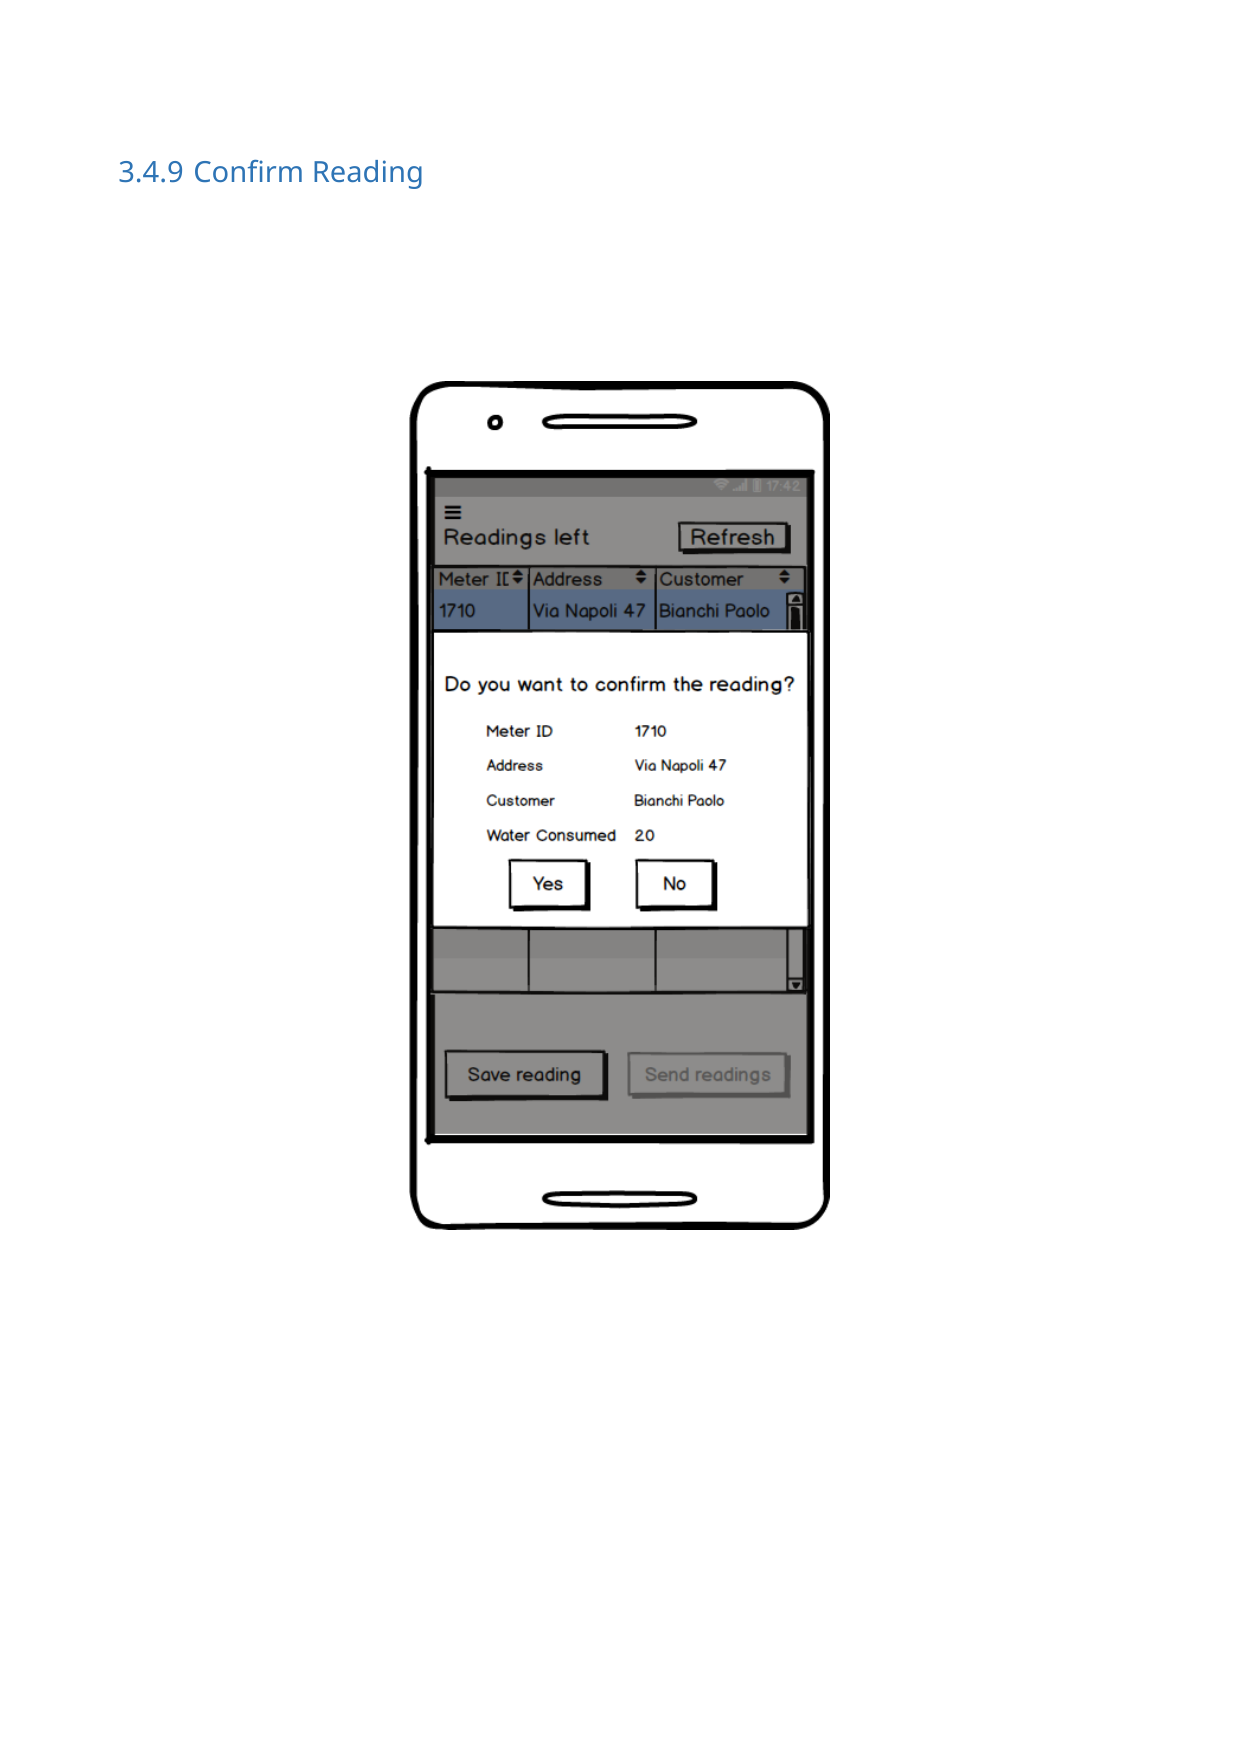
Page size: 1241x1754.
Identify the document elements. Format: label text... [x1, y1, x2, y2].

picture [408, 381, 830, 1230]
subtitle Confirm Reading [118, 152, 1122, 191]
